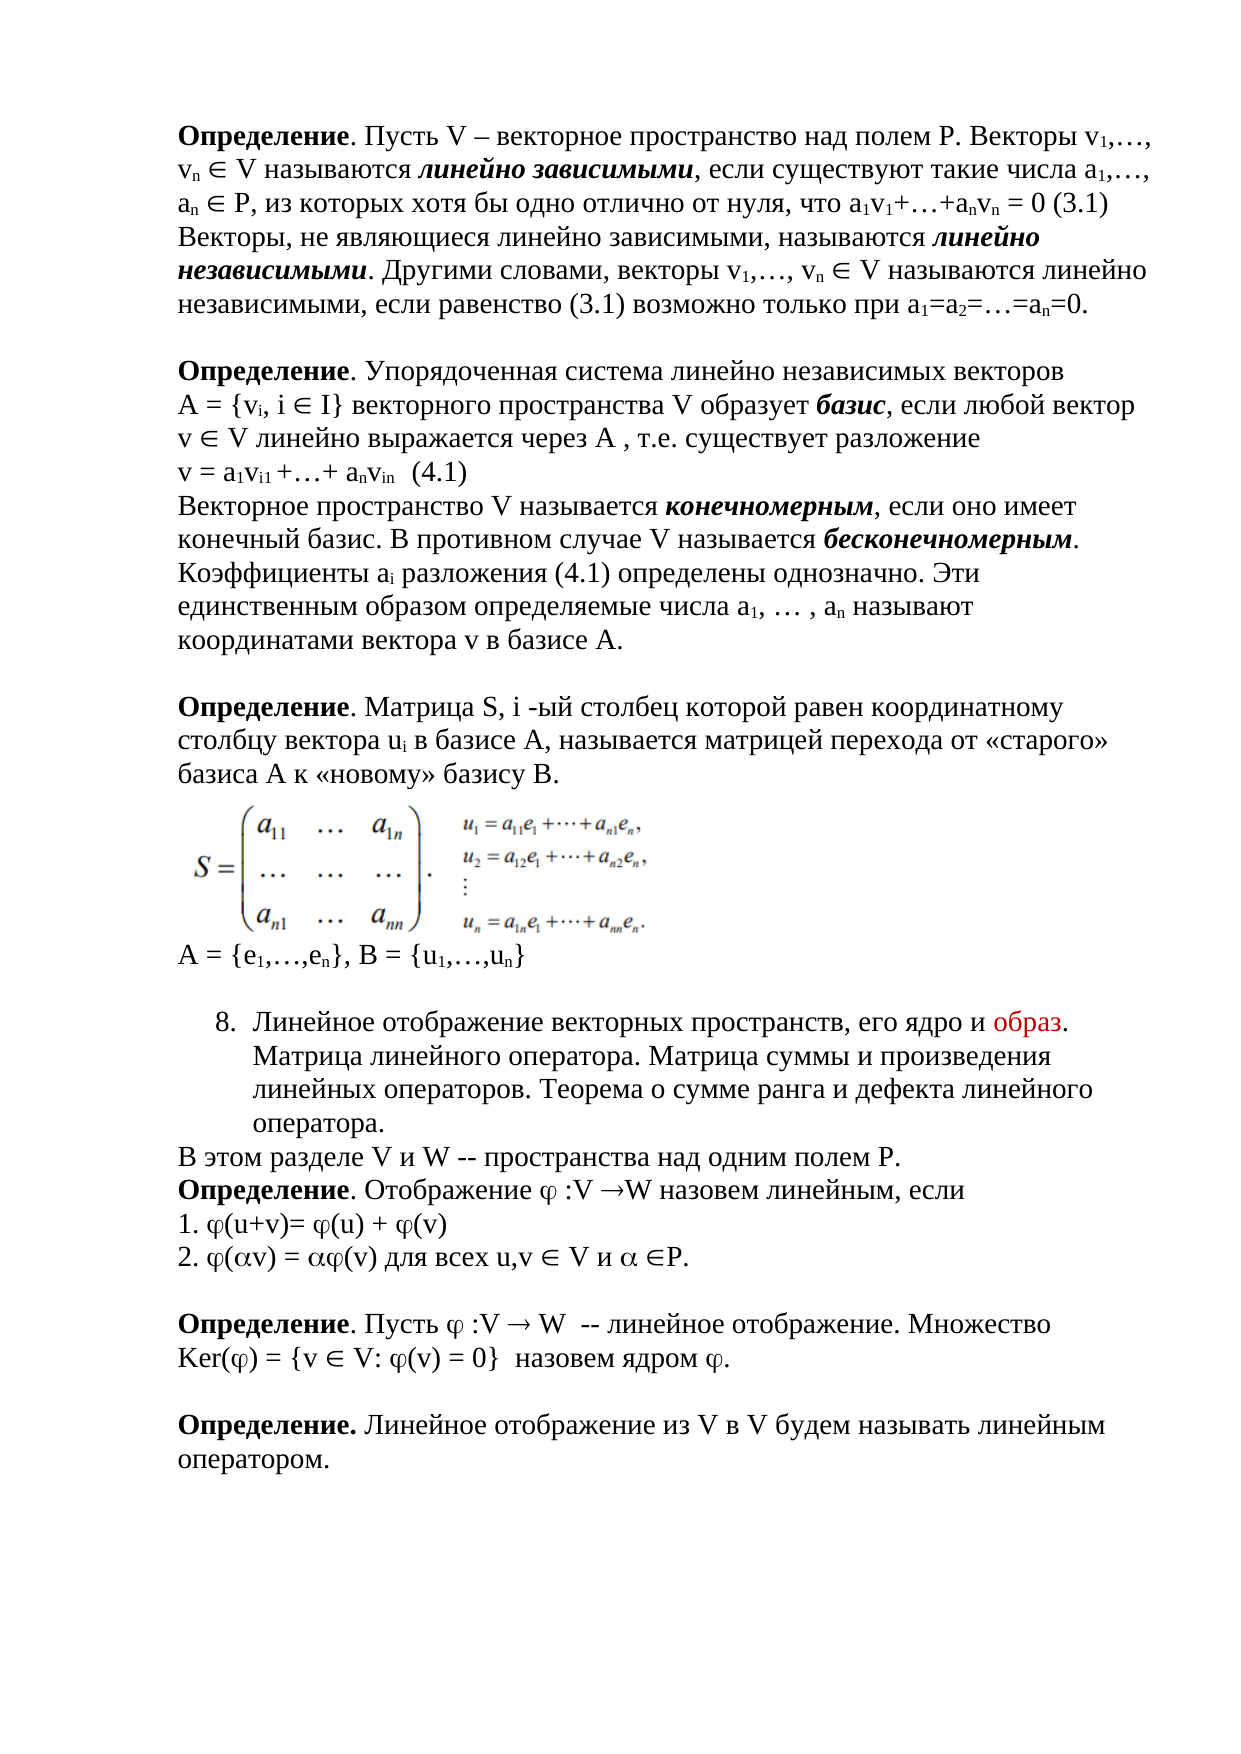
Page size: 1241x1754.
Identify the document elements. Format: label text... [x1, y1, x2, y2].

text 2. (v) = (v) для всех u,v V и P. [177, 1239, 1152, 1273]
text Векторы, не являющиеся линейно зависимыми, называются линейно независимыми. Другими словами, векторы v1,…, vn V называются линейно независимыми, если равенство (3.1) возможно только при a1=a2=…=an=0. [177, 219, 1152, 320]
text Определение. Упорядоченная система линейно независимых векторов [177, 353, 1152, 387]
picture [451, 806, 652, 938]
text В этом разделе V и W -- пространства над одним полем P. [177, 1139, 1152, 1172]
text Определение. Пусть :V W -- линейное отображение. Множество [177, 1307, 1152, 1340]
text Определение. Пусть V – векторное пространство над полем P. Векторы v1,…, vn V называются линейно зависимыми, если существуют такие числа a1,…, an P, из которых хотя бы одно отлично от нуля, что a1v1+…+anvn = 0 (3.1) [177, 118, 1152, 219]
text Определение. Отображение :V W назовем линейным, если [177, 1172, 1152, 1206]
picture [177, 789, 445, 938]
list Линейное отображение векторных пространств, его ядро и образ. Матрица линейного оператора. Матрица суммы и произведения линейных операторов. Теорема о сумме ранга и дефекта линейного оператора. [215, 1004, 1152, 1139]
text 1. (u+v)= (u) + (v) [177, 1206, 1152, 1239]
text Векторное пространство V называется конечномерным, если оно имеет конечный базис. В противном случае V называется бесконечномерным. Коэффициенты ai разложения (4.1) определены однозначно. Эти единственным образом определяемые числа a1, … , an называют координатами вектора v в базисе A. [177, 488, 1152, 655]
text A = {vi, i I} векторного пространства V образует базис, если любой вектор v V линейно выражается через A , т.е. существует разложение [177, 387, 1152, 454]
text v = a1vi1 +…+ anvin (4.1) [177, 454, 1152, 488]
text Ker() = {v V: (v) = 0} назовем ядром . [177, 1340, 1152, 1374]
text Определение. Матрица S, i -ый столбец которой равен координатному столбцу вектора ui в базисе A, называется матрицей перехода от «старого» базиса A к «новому» базису B. [177, 689, 1152, 789]
text Определение. Линейное отображение из V в V будем называть линейным оператором. [177, 1407, 1152, 1474]
text A = {e1,…,en}, B = {u1,…,un} [177, 937, 1152, 971]
